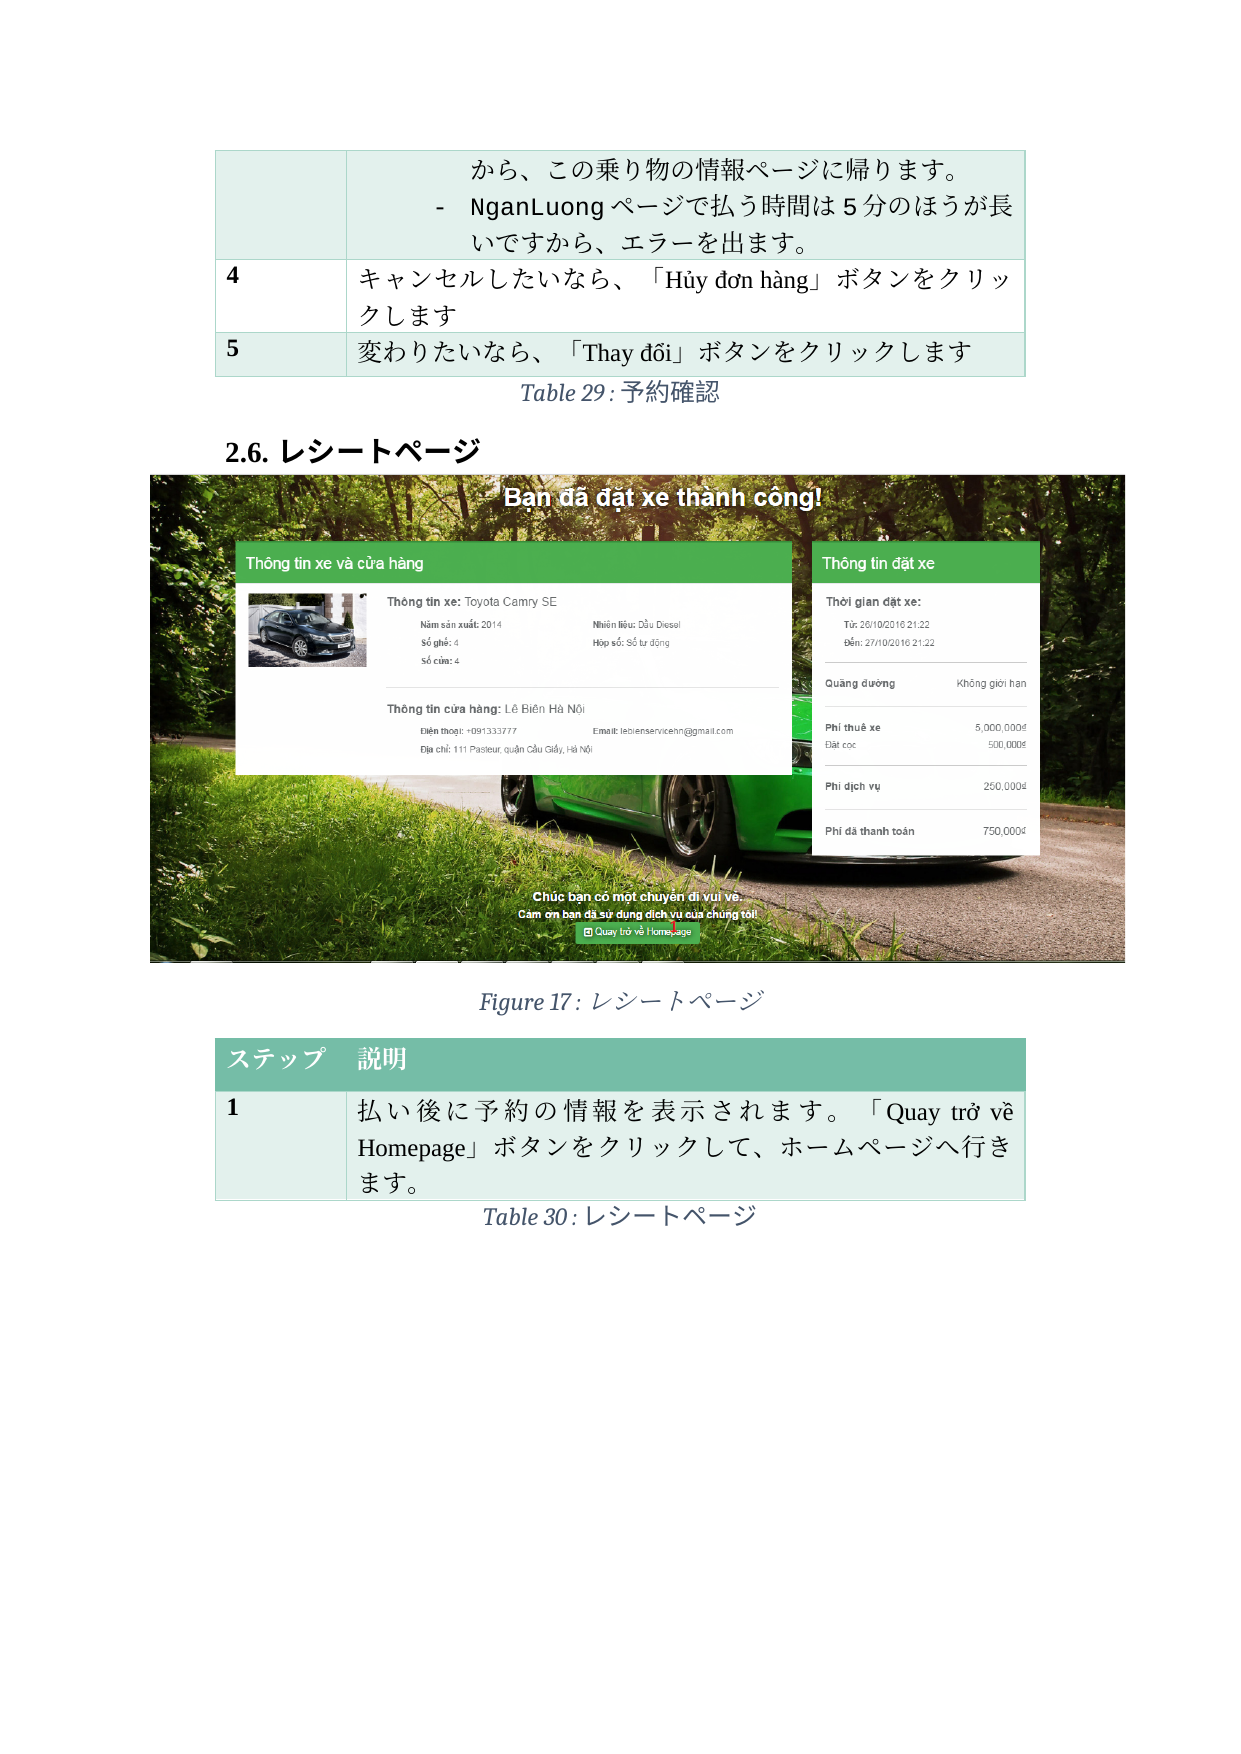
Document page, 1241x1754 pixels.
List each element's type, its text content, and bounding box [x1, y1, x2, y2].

table_cell 3 [216, 151, 346, 259]
table_cell 変わりたいなら、「Thay đổi」ボタンをクリックします [347, 333, 1024, 376]
table_cell キャンセルしたいなら、「Hủy đơn hàng」ボタンをクリックします [347, 260, 1024, 332]
text Table 29 : 予約確認 [150, 377, 1090, 408]
table_cell 5 [216, 333, 346, 376]
table_cell 4 [216, 260, 346, 332]
table_header 説明 [347, 1039, 1024, 1091]
text Figure 17 : レシートページ [150, 982, 1090, 1017]
subtitle レシートページ [225, 429, 1090, 471]
table_cell 1 [216, 1092, 346, 1199]
table_header ステップ [216, 1039, 346, 1091]
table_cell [347, 151, 1024, 259]
table_cell 払い後に予約の情報を表示されます。「Quay trở về Homepage」ボタンをクリックして、ホームページへ行きます。 [347, 1092, 1024, 1199]
picture [150, 473, 1125, 963]
text Table 30 : レシートページ [150, 1201, 1090, 1231]
